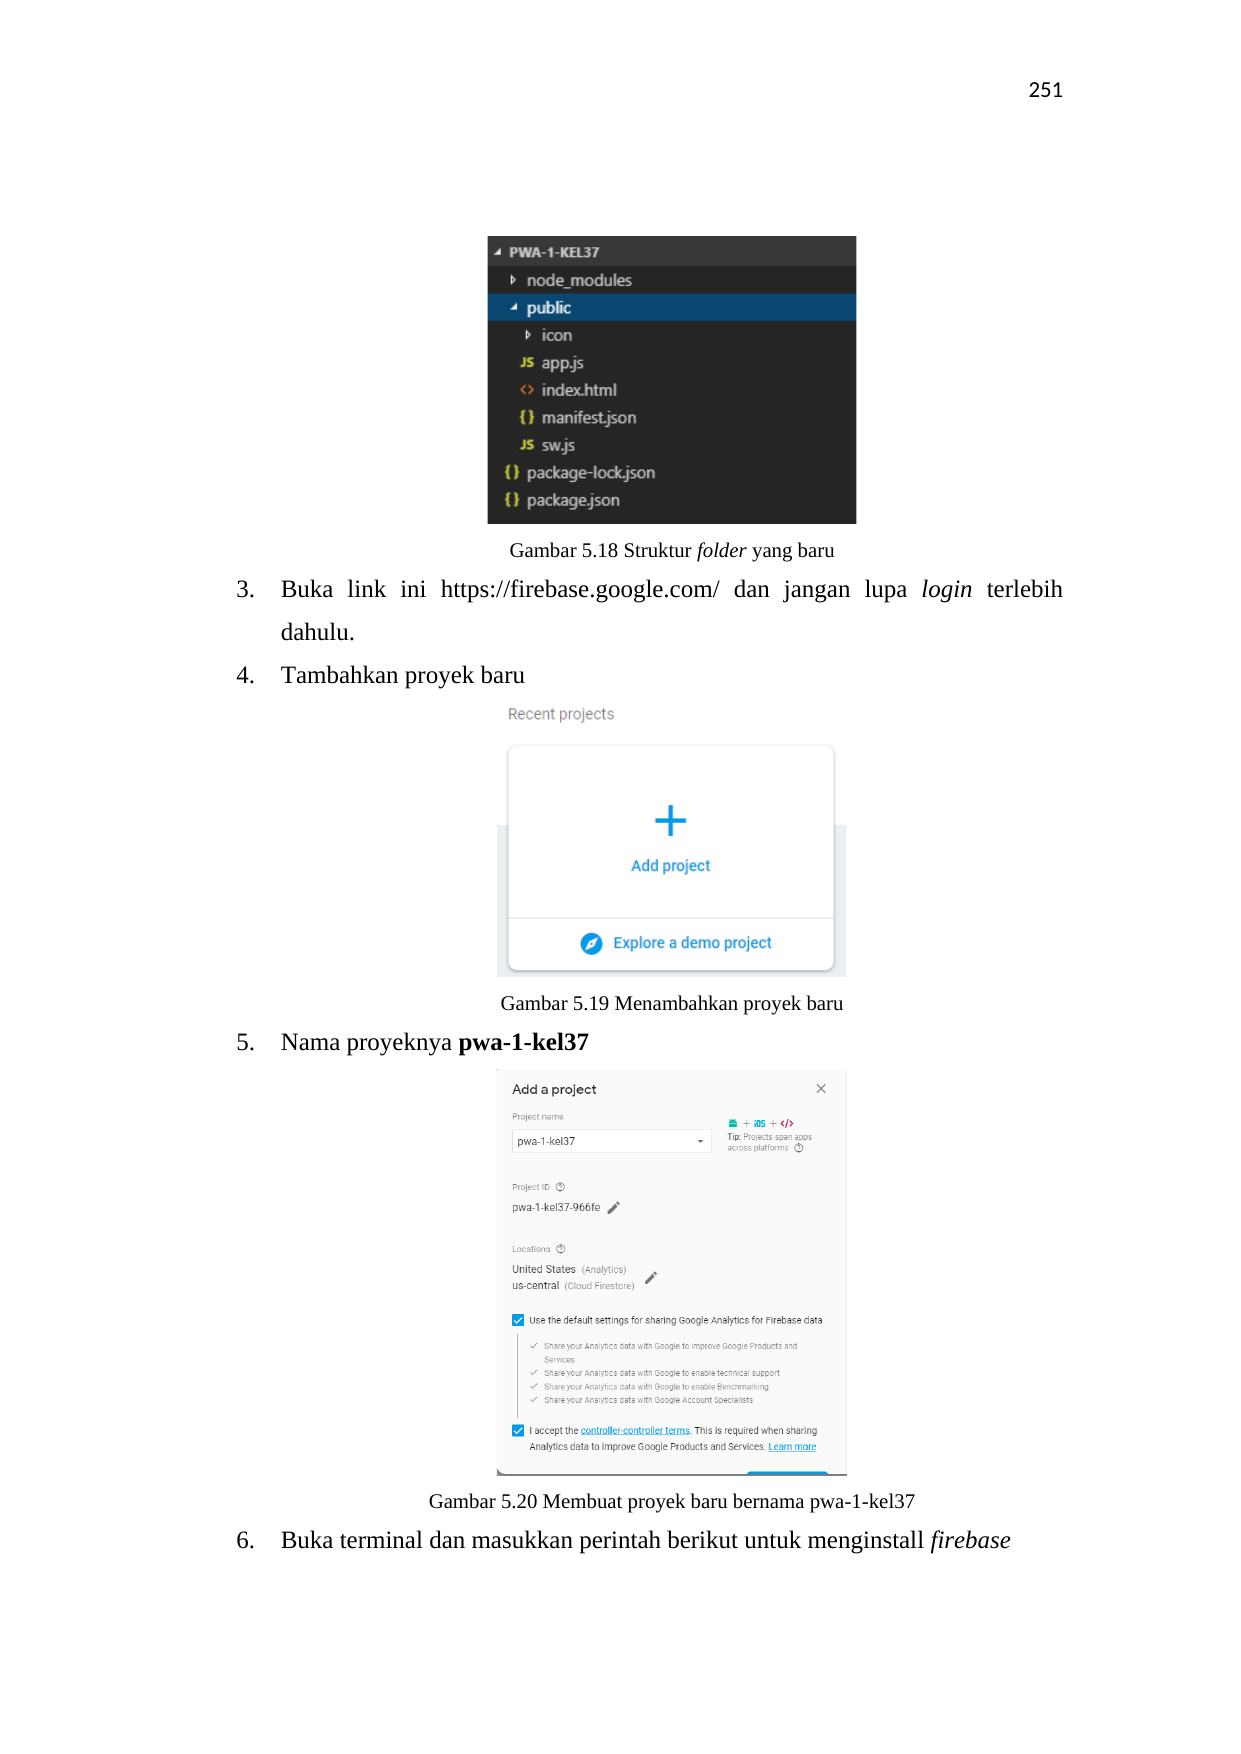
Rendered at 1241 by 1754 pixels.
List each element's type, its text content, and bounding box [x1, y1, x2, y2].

picture [497, 703, 847, 977]
text 3. Buka link ini https://firebase.google.com/ dan jangan lupa login terlebih dahulu. [236, 574, 1063, 646]
text 5. Nama proyeknya pwa-1-kel37 [236, 1027, 1063, 1055]
text Gambar 5.19 Menambahkan proyek baru [281, 991, 1063, 1014]
text 4. Tambahkan proyek baru [236, 660, 1063, 689]
picture [487, 236, 857, 524]
picture [496, 1069, 847, 1476]
text Gambar 5.18 Struktur folder yang baru [281, 538, 1063, 562]
text 6. Buka terminal dan masukkan perintah berikut untuk menginstall firebase [236, 1525, 1063, 1554]
text Gambar 5.20 Membuat proyek baru bernama pwa-1-kel37 [281, 1489, 1063, 1513]
